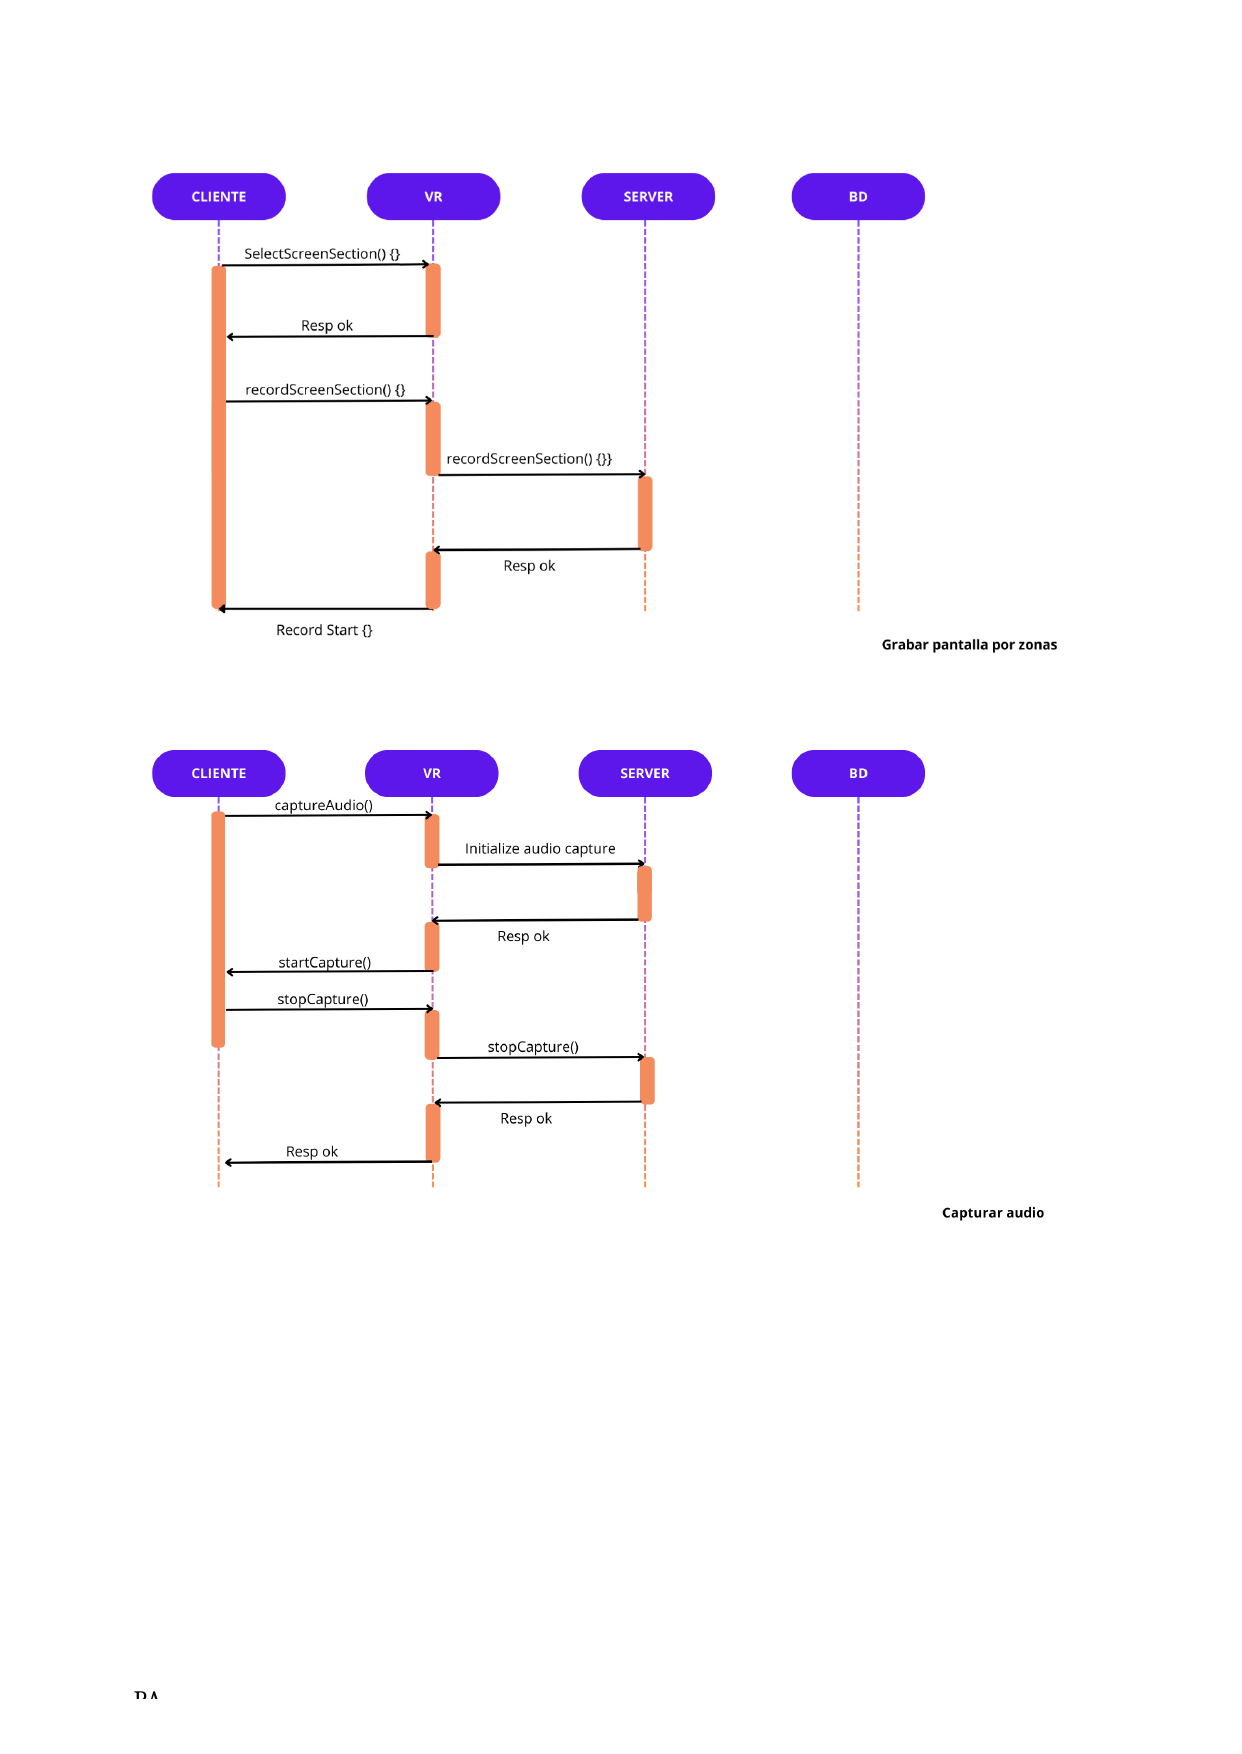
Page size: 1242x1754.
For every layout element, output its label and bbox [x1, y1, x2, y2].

picture [127, 125, 1153, 1278]
